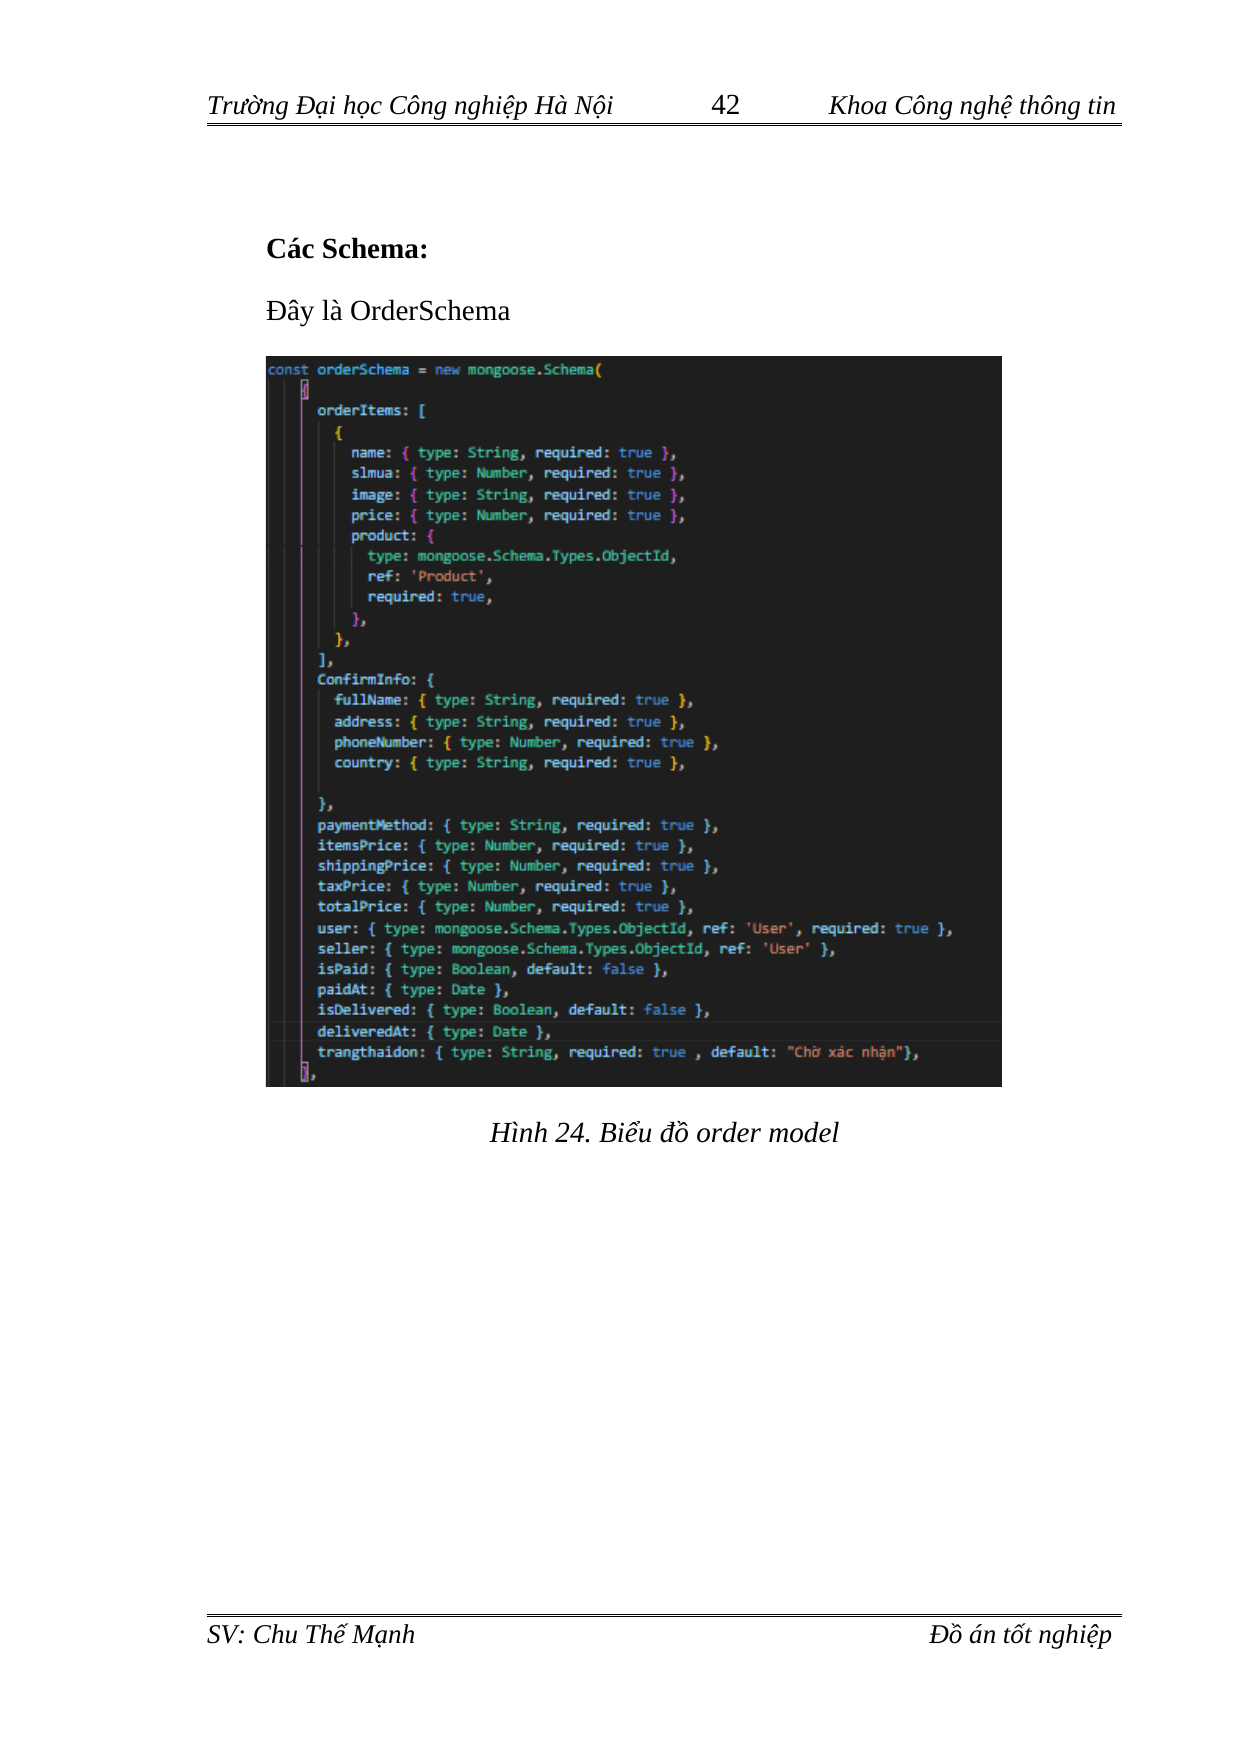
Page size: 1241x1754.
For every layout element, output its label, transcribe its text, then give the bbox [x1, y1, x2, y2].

text Đây là OrderSchema [207, 293, 1122, 327]
picture [265, 356, 1002, 1087]
text Hình 24. Biểu đồ order model [207, 1115, 1122, 1149]
text Các Schema: [207, 231, 1122, 264]
